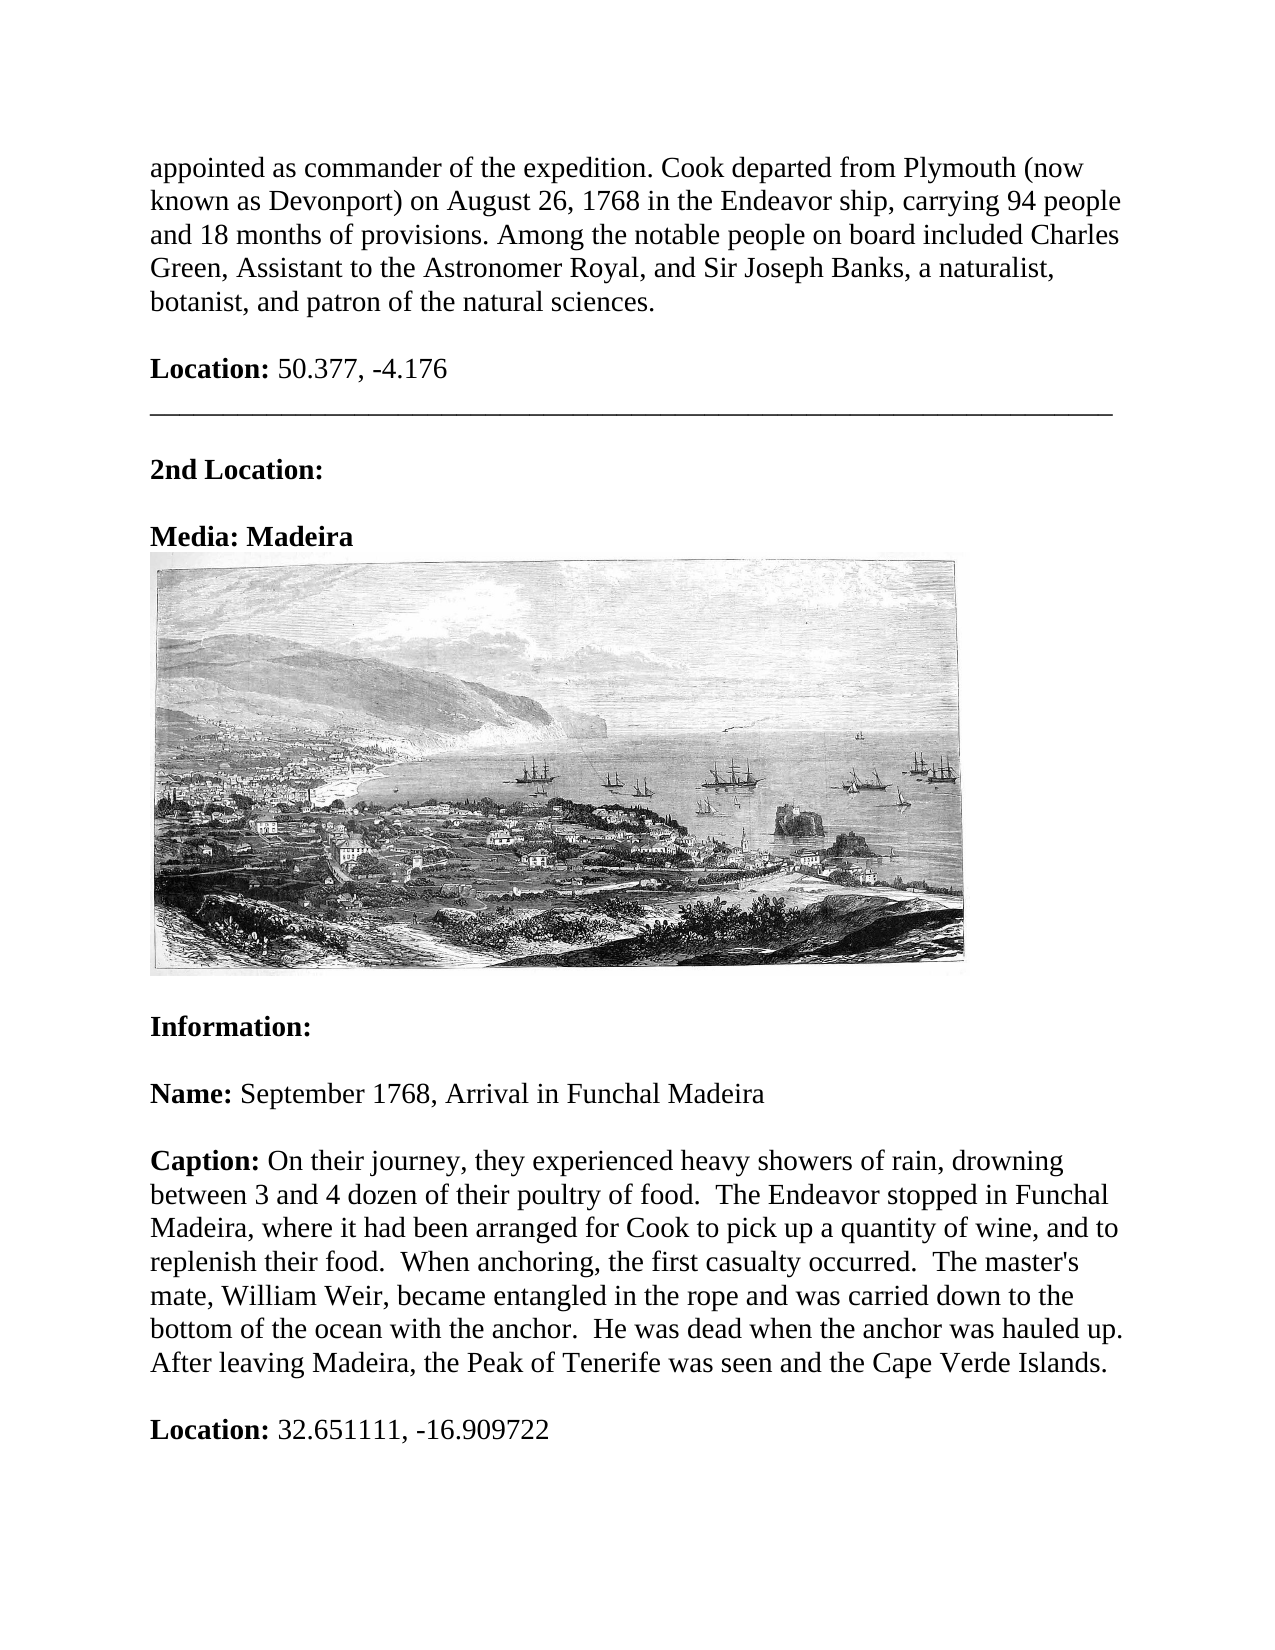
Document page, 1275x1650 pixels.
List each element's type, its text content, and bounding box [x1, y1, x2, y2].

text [150, 150, 1125, 318]
text 2nd Location: [150, 452, 1125, 485]
text Location: 32.651111, -16.909722 [150, 1412, 1125, 1445]
text __________________________________________________________________ [150, 385, 1125, 418]
text Name: September 1768, Arrival in Funchal Madeira [150, 1076, 1125, 1110]
text Location: 50.377, -4.176 [150, 351, 1125, 385]
text Caption: On their journey, they experienced heavy showers of rain, drowning between 3 and 4 dozen of their poultry of food. The Endeavor stopped in Funchal Madeira, where it had been arranged for Cook to pick up a quantity of wine, and to replenish their food. When anchoring, the first casualty occurred. The master's mate, William Weir, became entangled in the rope and was carried down to the bottom of the ocean with the anchor. He was dead when the anchor was hauled up. After leaving Madeira, the Peak of Tenerife was seen and the Cape Verde Islands. [150, 1143, 1125, 1378]
picture [150, 552, 970, 976]
text Information: [150, 1009, 1125, 1043]
text Media: Madeira [150, 519, 1125, 552]
